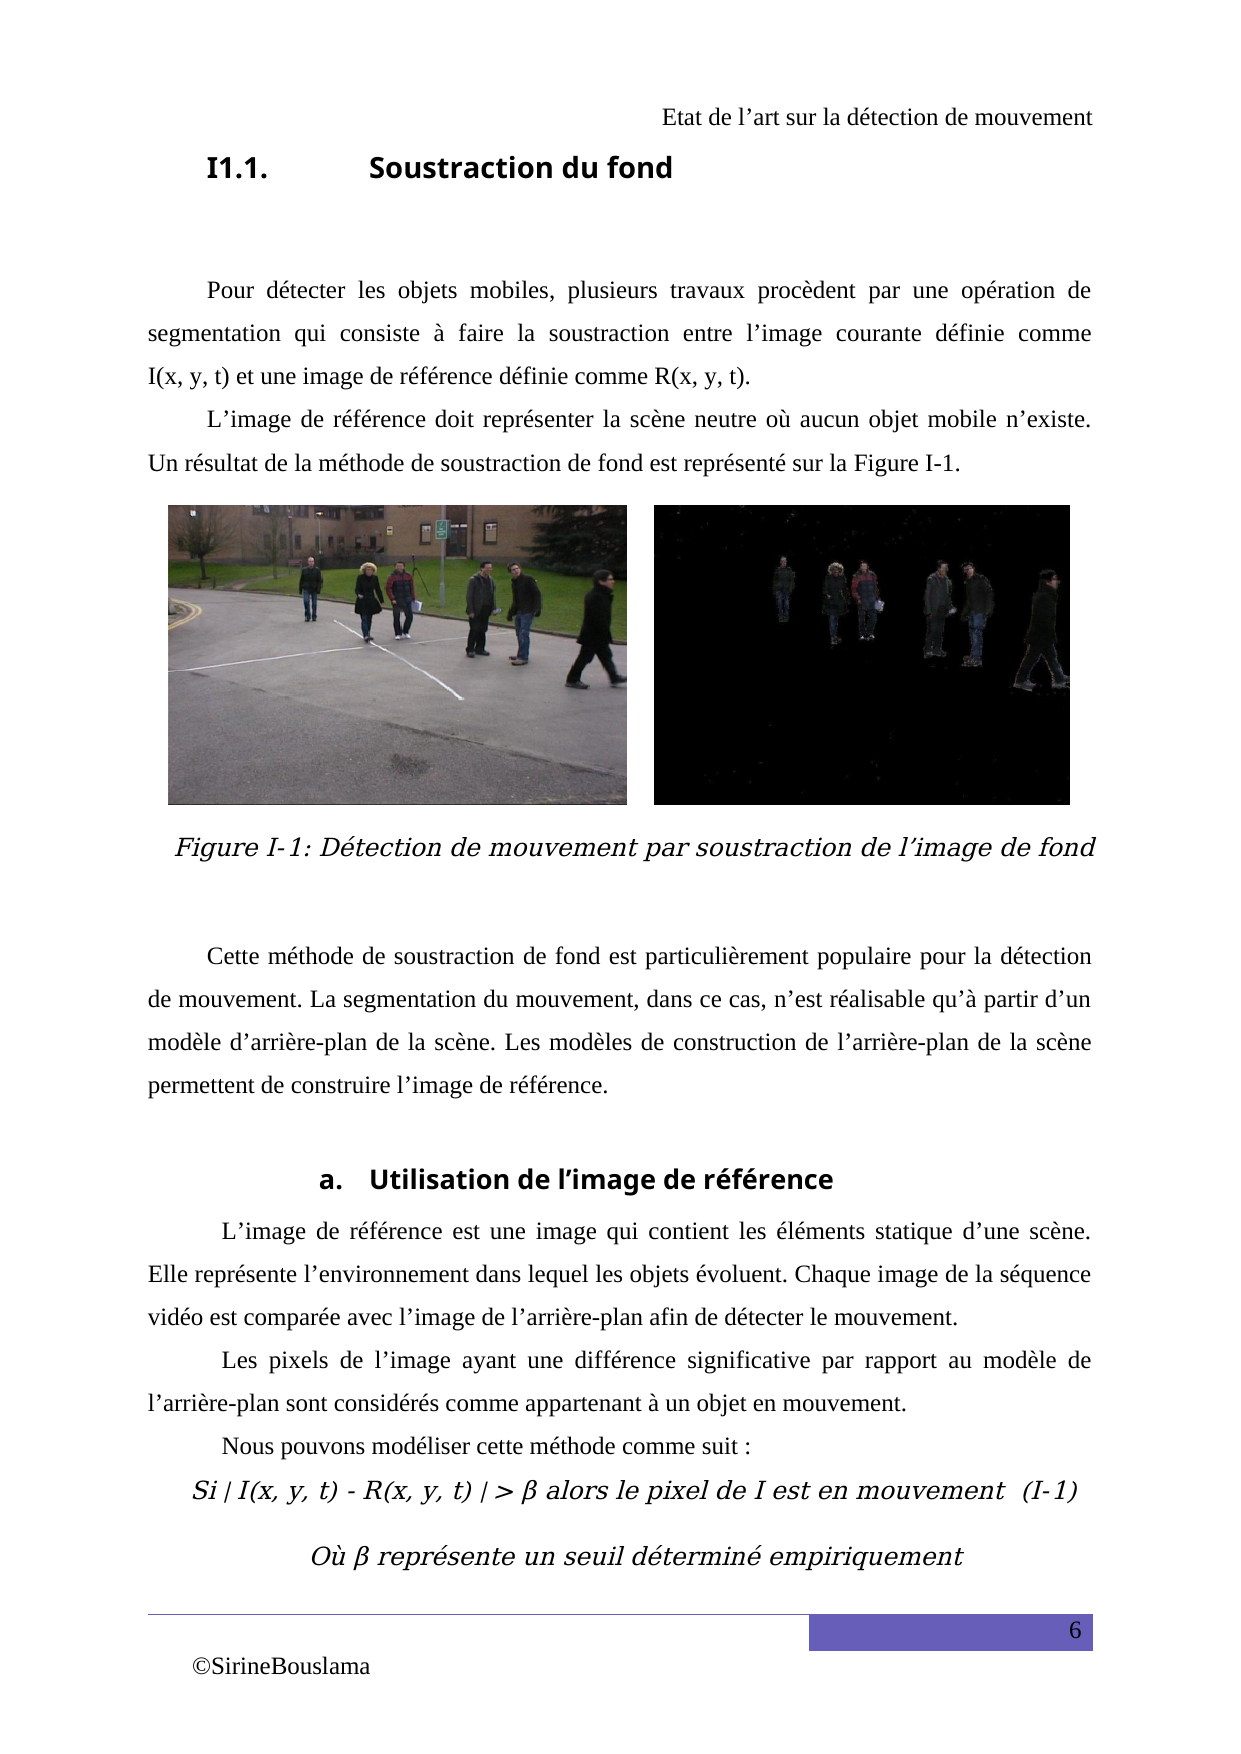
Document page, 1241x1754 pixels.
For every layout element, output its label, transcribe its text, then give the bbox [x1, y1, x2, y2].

text Si | I(x, y, t) - R(x, y, t) | > β alors le pixel de I est en mouvement (‎I-1) [118, 1474, 1152, 1504]
picture [164, 503, 1076, 805]
list L’image de référence est une image qui contient les éléments statique d’une scène. Elle représente l’environnement dans lequel les objets évoluent. Chaque image de la séquence vidéo est comparée avec l’image de l’arrière-plan afin de détecter le mouvement. [148, 1216, 1093, 1331]
list Pour détecter les objets mobiles, plusieurs travaux procèdent par une opération de segmentation qui consiste à faire la soustraction entre l’image courante définie comme I(x, y, t) et une image de référence définie comme R(x, y, t). [148, 275, 1093, 390]
list Les pixels de l’image ayant une différence significative par rapport au modèle de l’arrière-plan sont considérés comme appartenant à un objet en mouvement. [148, 1345, 1093, 1417]
list Nous pouvons modéliser cette méthode comme suit : [148, 1431, 1093, 1460]
text Où β représente un seuil déterminé empiriquement [118, 1540, 1152, 1570]
list Cette méthode de soustraction de fond est particulièrement populaire pour la détection de mouvement. La segmentation du mouvement, dans ce cas, n’est réalisable qu’à partir d’un modèle d’arrière-plan de la scène. Les modèles de construction de l’arrière-plan de la scène permettent de construire l’image de référence. [148, 941, 1093, 1099]
list L’image de référence doit représenter la scène neutre où aucun objet mobile n’existe. Un résultat de la méthode de soustraction de fond est représenté sur la Figure ‎I-1. [148, 404, 1093, 476]
subtitle Utilisation de l’image de référence [295, 1161, 1093, 1197]
subtitle Soustraction du fond [207, 148, 1093, 187]
